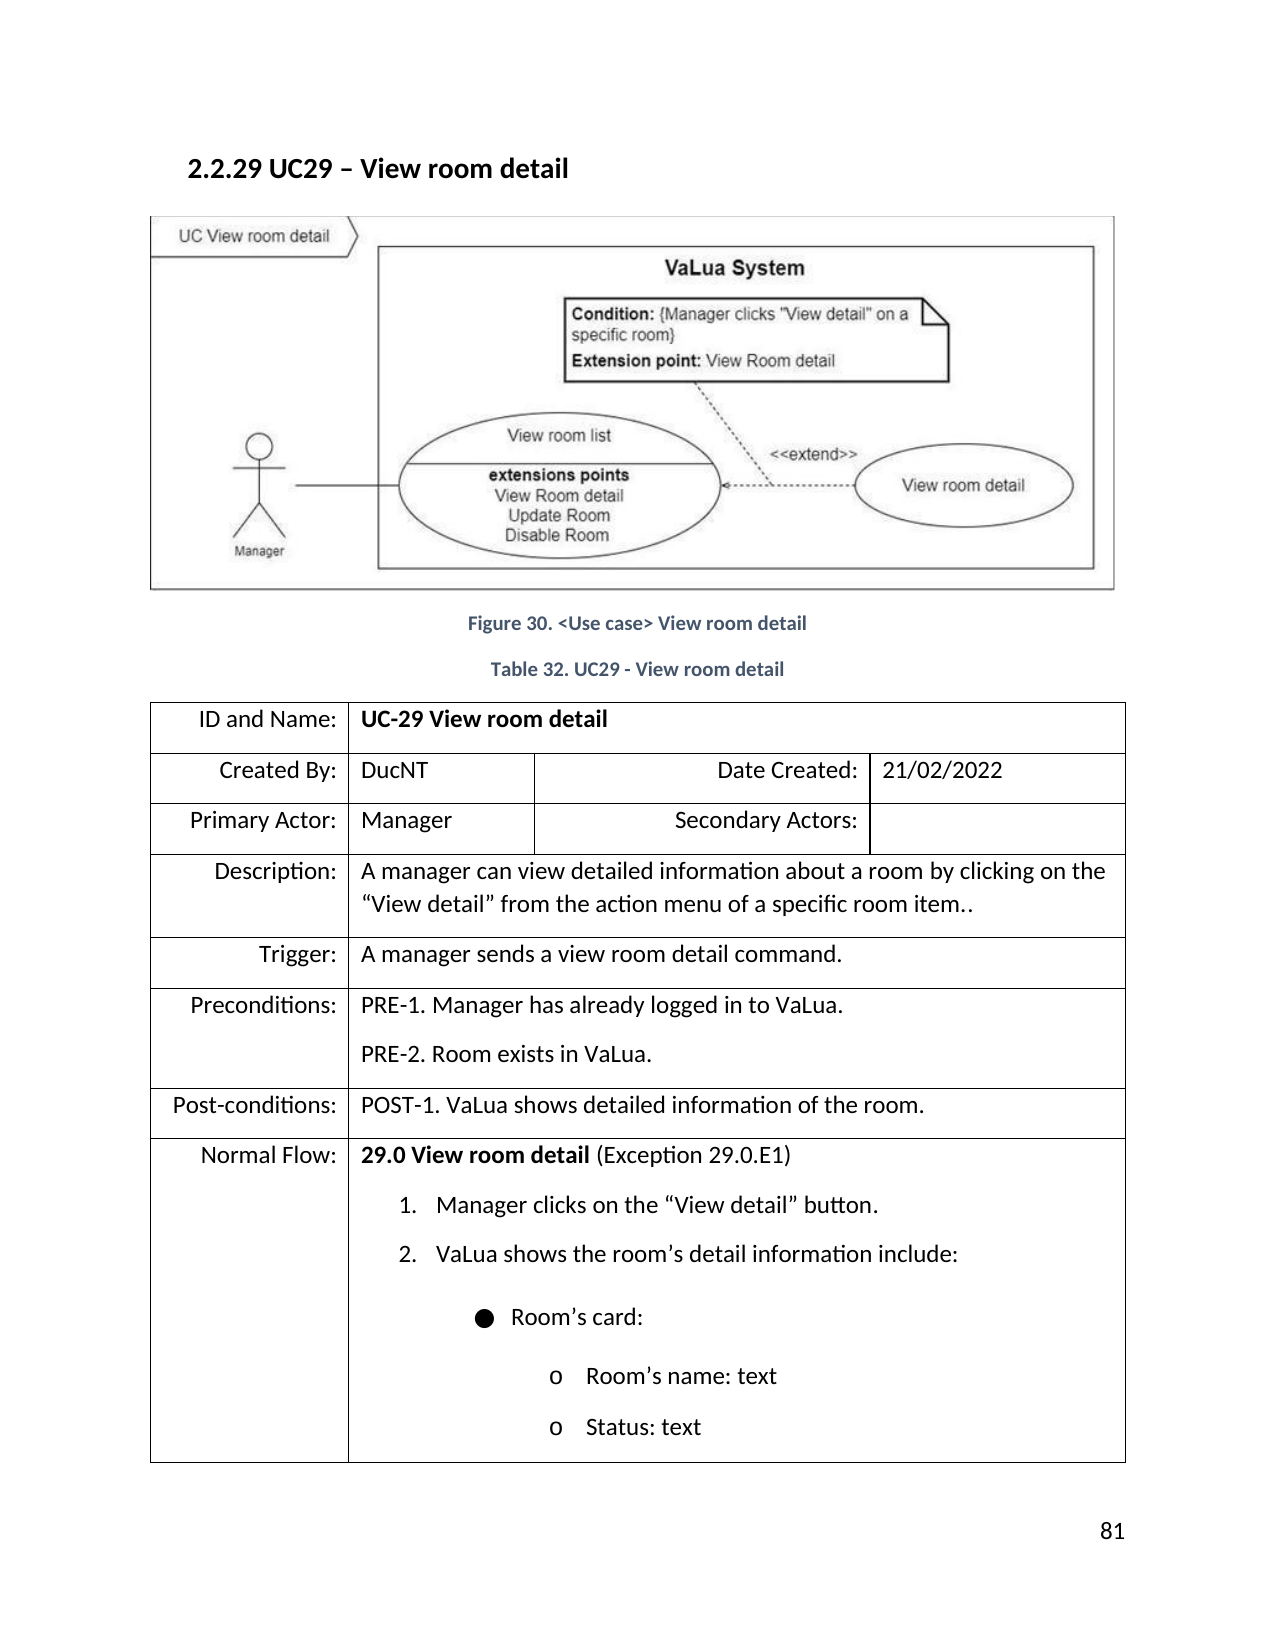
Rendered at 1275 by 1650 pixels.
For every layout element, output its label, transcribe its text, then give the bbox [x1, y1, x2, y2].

table_cell Date Created: [535, 754, 869, 803]
table_cell Post-conditions: [151, 1089, 348, 1138]
table_cell 21/02/2022 [871, 754, 1125, 803]
table_cell Secondary Actors: [535, 804, 869, 854]
table_cell Trigger: [151, 938, 348, 988]
table_cell A manager sends a view room detail command. [349, 938, 1125, 988]
table_cell Manager [349, 804, 534, 854]
table_cell [871, 804, 1125, 854]
subtitle 2.2.29 UC29 – View room detail [187, 150, 1125, 186]
table_cell DucNT [349, 754, 534, 803]
table_cell POST-1. VaLua shows detailed information of the room. [349, 1089, 1125, 1138]
table_header UC-29 View room detail [349, 703, 1125, 753]
table_header ID and Name: [151, 703, 348, 753]
table_cell A manager can view detailed information about a room by clicking on the “View detail” from the action menu of a specific room item.. [349, 855, 1125, 937]
table_cell Description: [151, 855, 348, 937]
picture [150, 216, 1115, 591]
table_cell PRE-1. Manager has already logged in to VaLua. PRE-2. Room exists in VaLua. [349, 989, 1125, 1088]
table_cell Preconditions: [151, 989, 348, 1088]
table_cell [349, 1139, 1125, 1462]
table_cell Primary Actor: [151, 804, 348, 854]
table_cell Created By: [151, 754, 348, 803]
table_cell Normal Flow: [151, 1139, 348, 1462]
